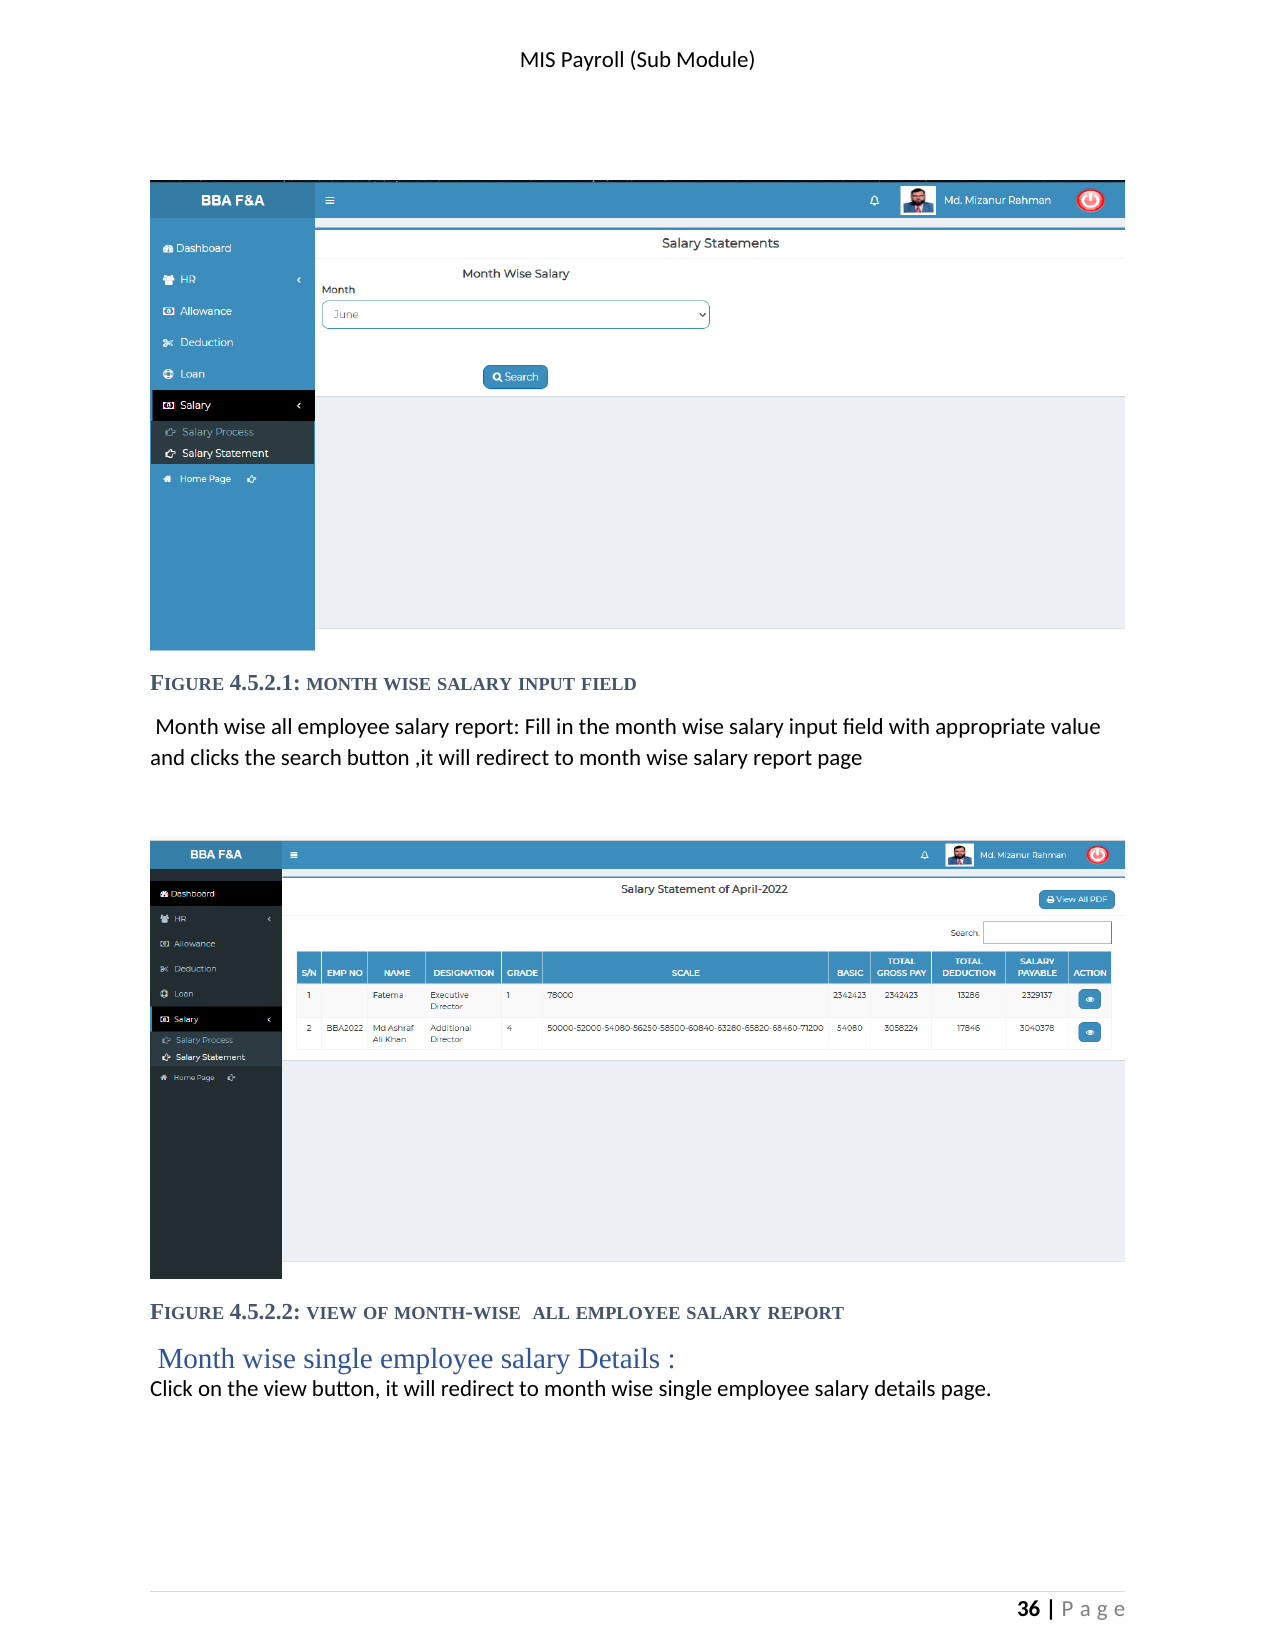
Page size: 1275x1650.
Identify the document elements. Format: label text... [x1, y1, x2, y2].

text Figure 4.5.2.1: month wise salary input field [150, 669, 1125, 696]
picture [150, 180, 1125, 651]
subtitle Month wise single employee salary Details : [150, 1341, 1125, 1374]
picture [150, 836, 1125, 1279]
text Month wise all employee salary report: Fill in the month wise salary input field with appropriate value and clicks the search button ,it will redirect to month wise salary report page [150, 712, 1125, 771]
text Figure 4.5.2.2: view of month-wise all employee salary report [150, 1298, 1125, 1324]
text Click on the view button, it will redirect to month wise single employee salary details page. [150, 1374, 1125, 1402]
